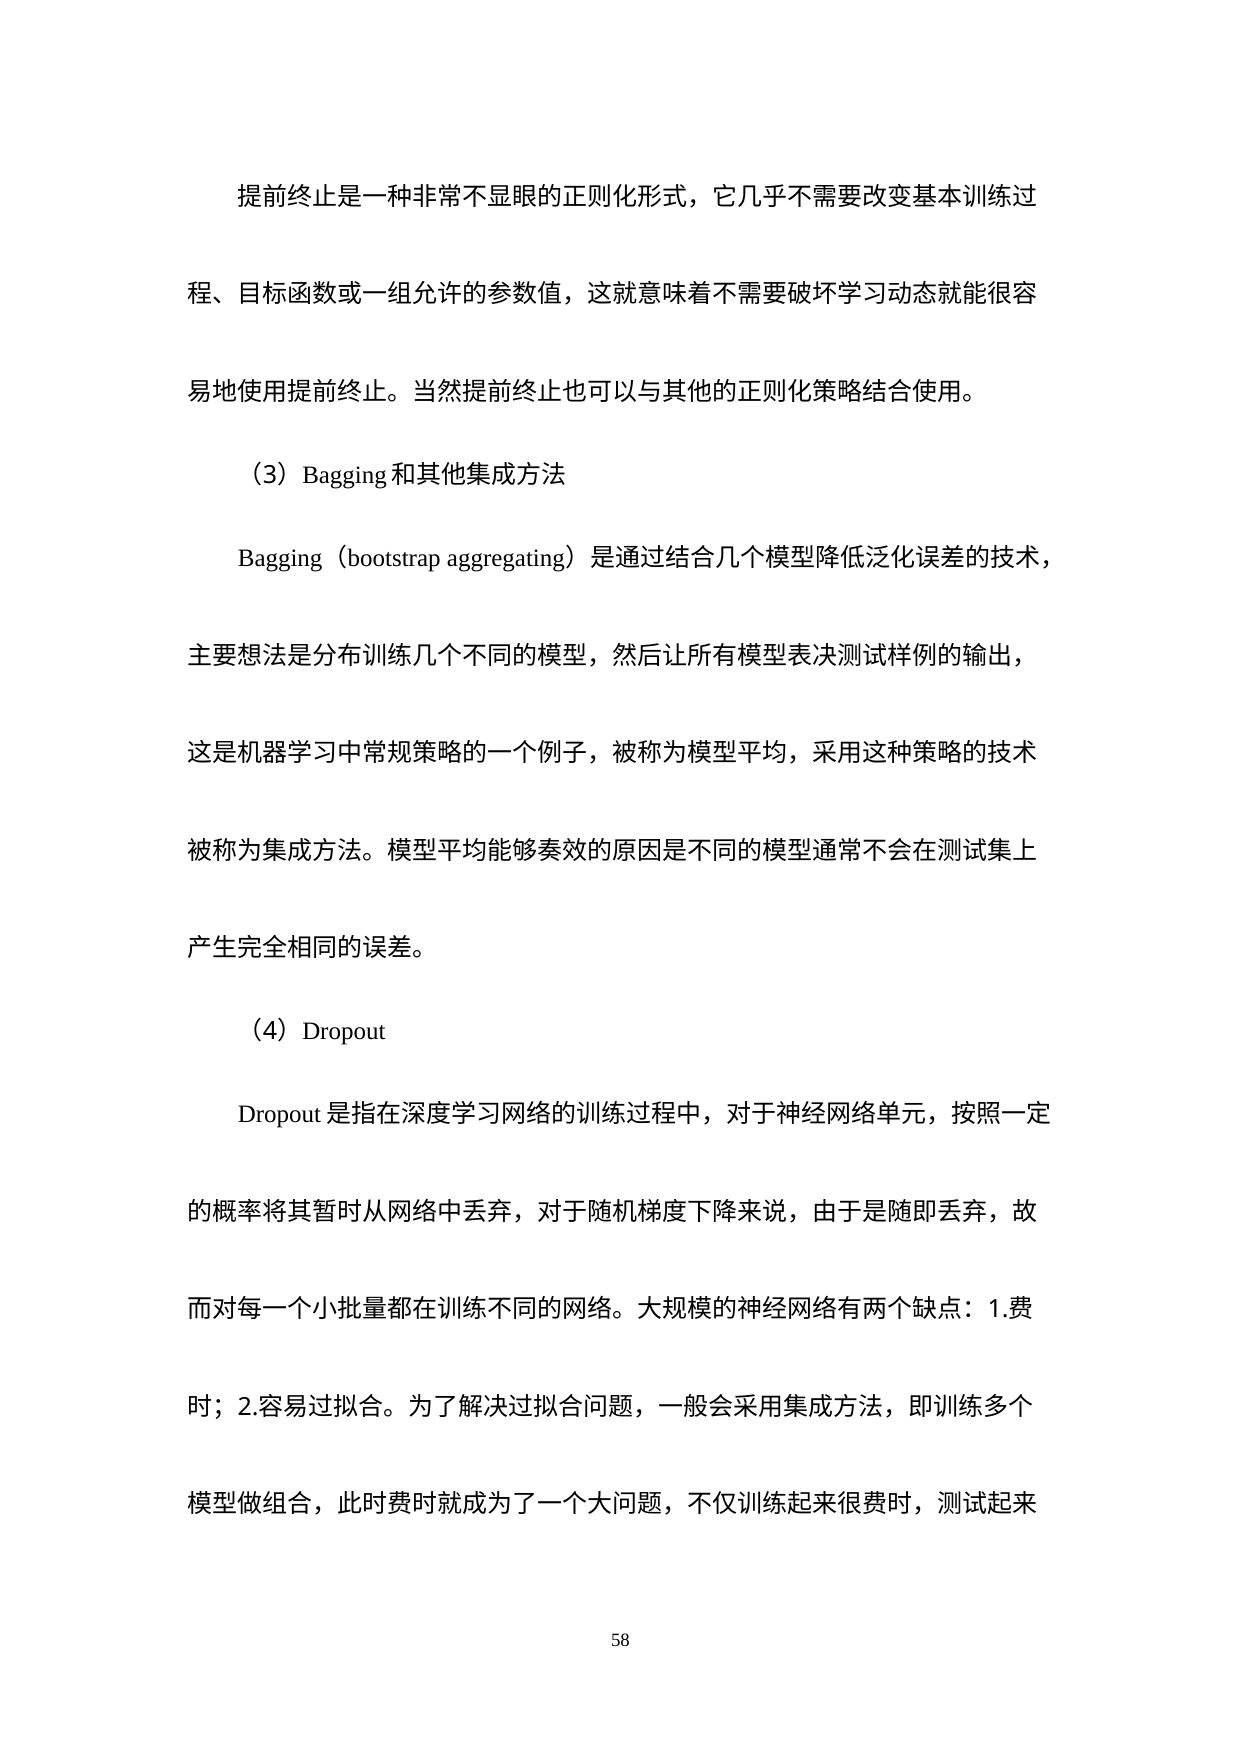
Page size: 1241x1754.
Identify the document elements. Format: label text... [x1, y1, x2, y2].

text 提前终止是一种非常不显眼的正则化形式，它几乎不需要改变基本训练过程、目标函数或一组允许的参数值，这就意味着不需要破坏学习动态就能很容易地使用提前终止。当然提前终止也可以与其他的正则化策略结合使用。 [187, 162, 1053, 422]
text Bagging（bootstrap aggregating）是通过结合几个模型降低泛化误差的技术，主要想法是分布训练几个不同的模型，然后让所有模型表决测试样例的输出，这是机器学习中常规策略的一个例子，被称为模型平均，采用这种策略的技术被称为集成方法。模型平均能够奏效的原因是不同的模型通常不会在测试集上产生完全相同的误差。 [187, 523, 1053, 978]
text （3）Bagging和其他集成方法 [187, 440, 1053, 505]
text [187, 1079, 1053, 1534]
text （4）Dropout [187, 996, 1053, 1061]
